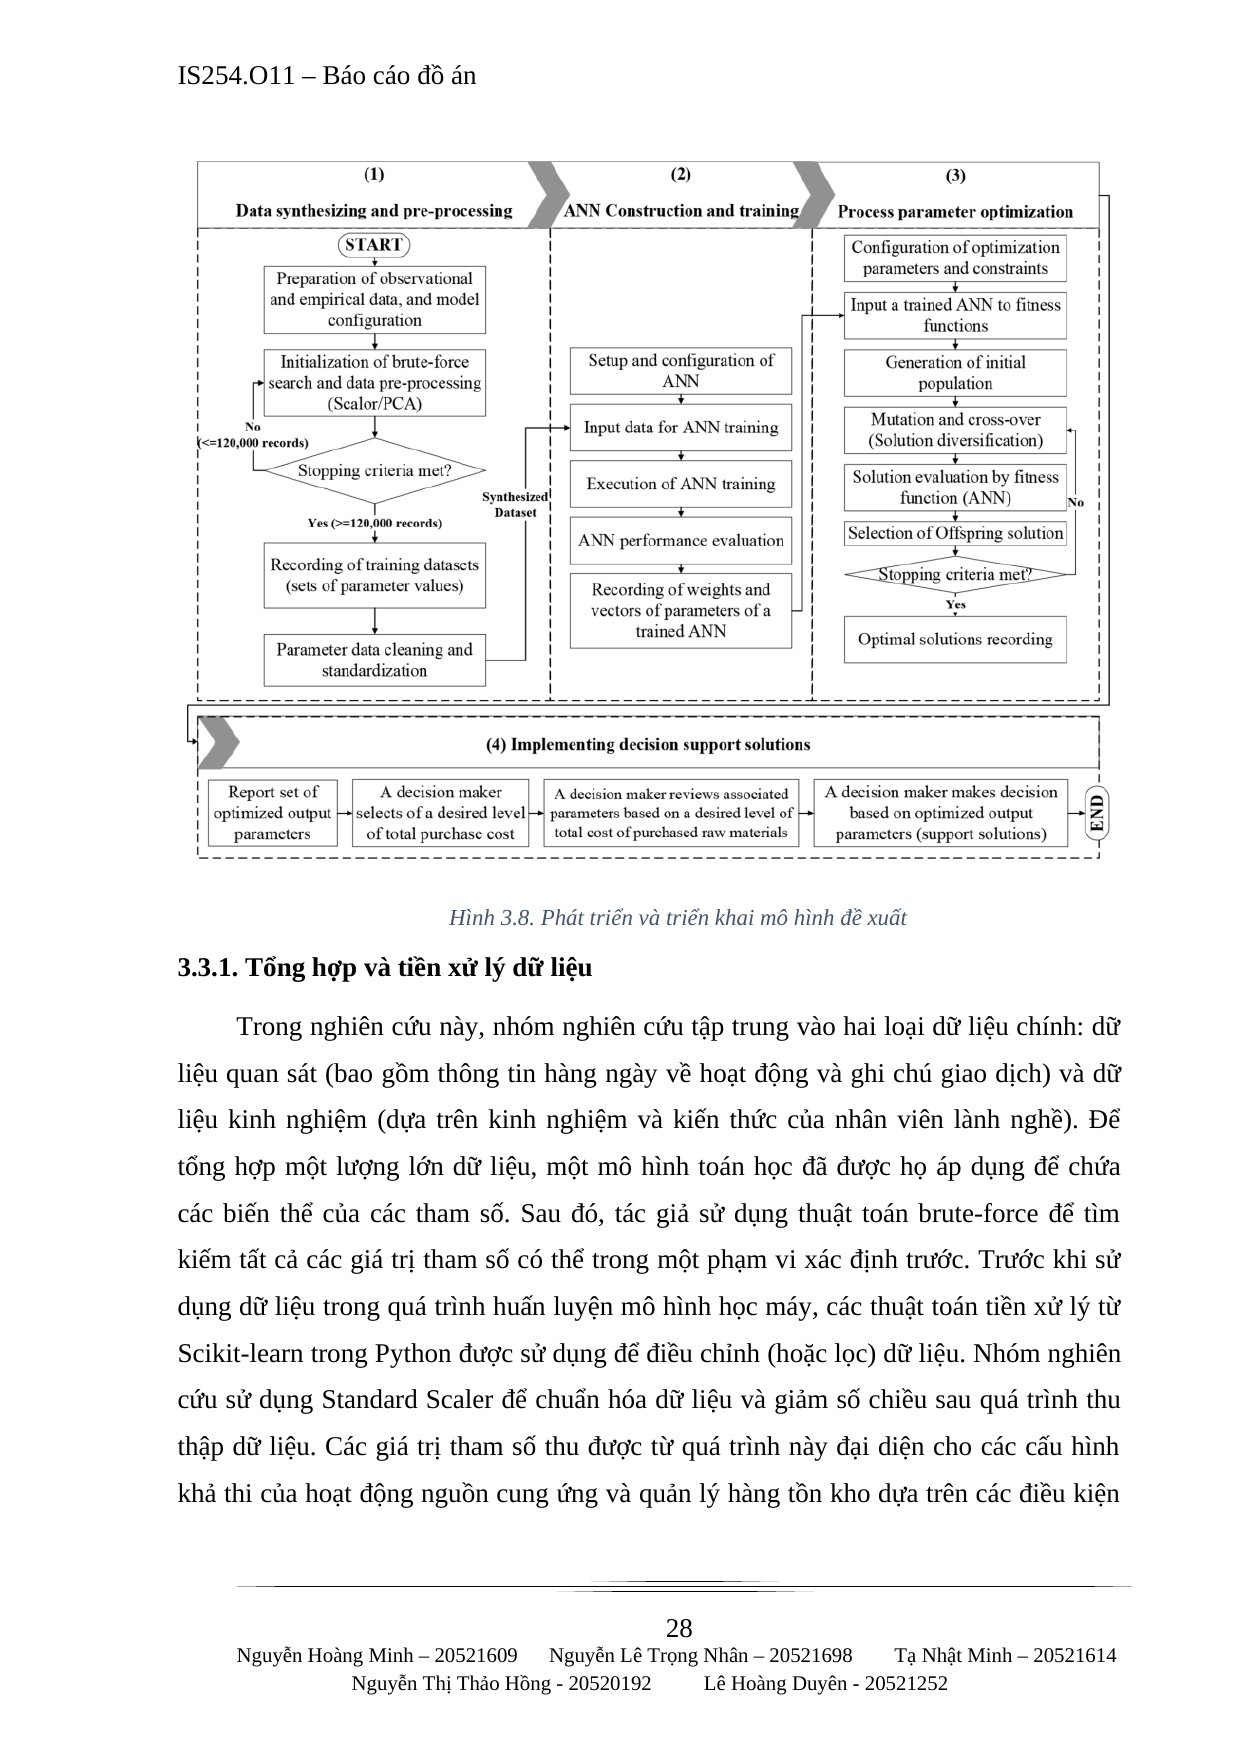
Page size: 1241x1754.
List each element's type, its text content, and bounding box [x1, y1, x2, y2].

subtitle 3.3.1. Tổng hợp và tiền xử lý dữ liệu [177, 951, 1122, 982]
picture [177, 142, 1123, 872]
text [177, 1010, 1122, 1508]
